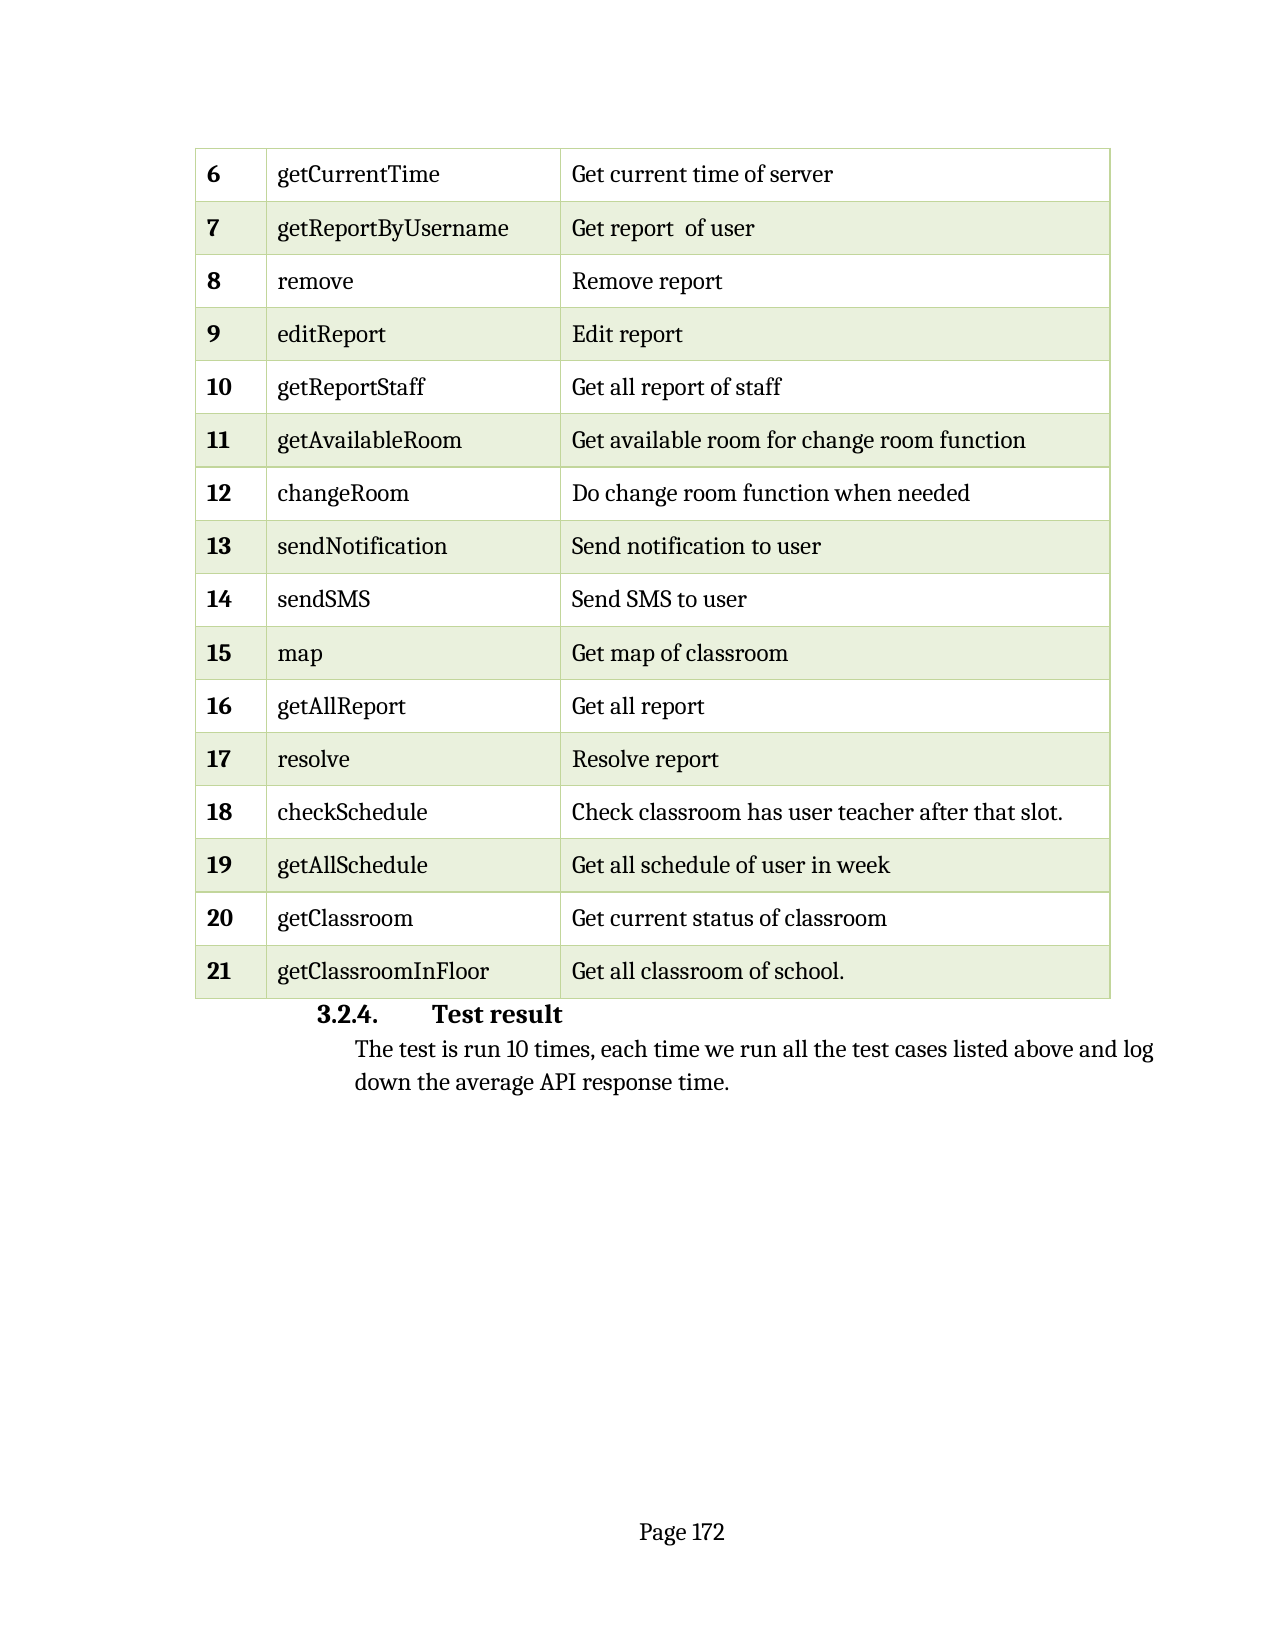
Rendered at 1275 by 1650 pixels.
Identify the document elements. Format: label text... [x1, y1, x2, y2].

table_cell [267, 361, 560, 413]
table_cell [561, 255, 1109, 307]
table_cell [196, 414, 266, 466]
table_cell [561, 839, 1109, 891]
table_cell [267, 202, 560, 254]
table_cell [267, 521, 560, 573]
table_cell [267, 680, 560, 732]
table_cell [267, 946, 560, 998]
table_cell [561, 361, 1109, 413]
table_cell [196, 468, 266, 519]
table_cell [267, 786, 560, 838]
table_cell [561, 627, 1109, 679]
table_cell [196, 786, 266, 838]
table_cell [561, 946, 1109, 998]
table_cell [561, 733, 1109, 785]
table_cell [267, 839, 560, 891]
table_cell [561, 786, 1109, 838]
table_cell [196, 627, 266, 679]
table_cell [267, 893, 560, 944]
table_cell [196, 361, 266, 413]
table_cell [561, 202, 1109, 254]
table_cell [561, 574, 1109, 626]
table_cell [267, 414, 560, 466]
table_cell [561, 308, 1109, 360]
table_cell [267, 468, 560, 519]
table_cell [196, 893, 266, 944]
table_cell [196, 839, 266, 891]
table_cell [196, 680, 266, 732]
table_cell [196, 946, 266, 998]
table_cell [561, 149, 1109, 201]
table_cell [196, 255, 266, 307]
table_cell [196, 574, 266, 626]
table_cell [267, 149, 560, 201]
list Test result [317, 999, 1157, 1030]
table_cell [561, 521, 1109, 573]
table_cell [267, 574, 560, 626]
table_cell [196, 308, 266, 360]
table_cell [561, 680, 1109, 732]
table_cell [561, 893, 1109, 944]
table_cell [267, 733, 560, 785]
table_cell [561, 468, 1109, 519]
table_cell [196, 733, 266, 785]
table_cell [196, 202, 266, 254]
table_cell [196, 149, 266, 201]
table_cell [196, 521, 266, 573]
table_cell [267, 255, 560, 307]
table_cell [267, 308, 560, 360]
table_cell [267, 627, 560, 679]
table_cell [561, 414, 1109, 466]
list The test is run 10 times, each time we run all the test cases listed above and log down the average API response time. [354, 1034, 1157, 1096]
